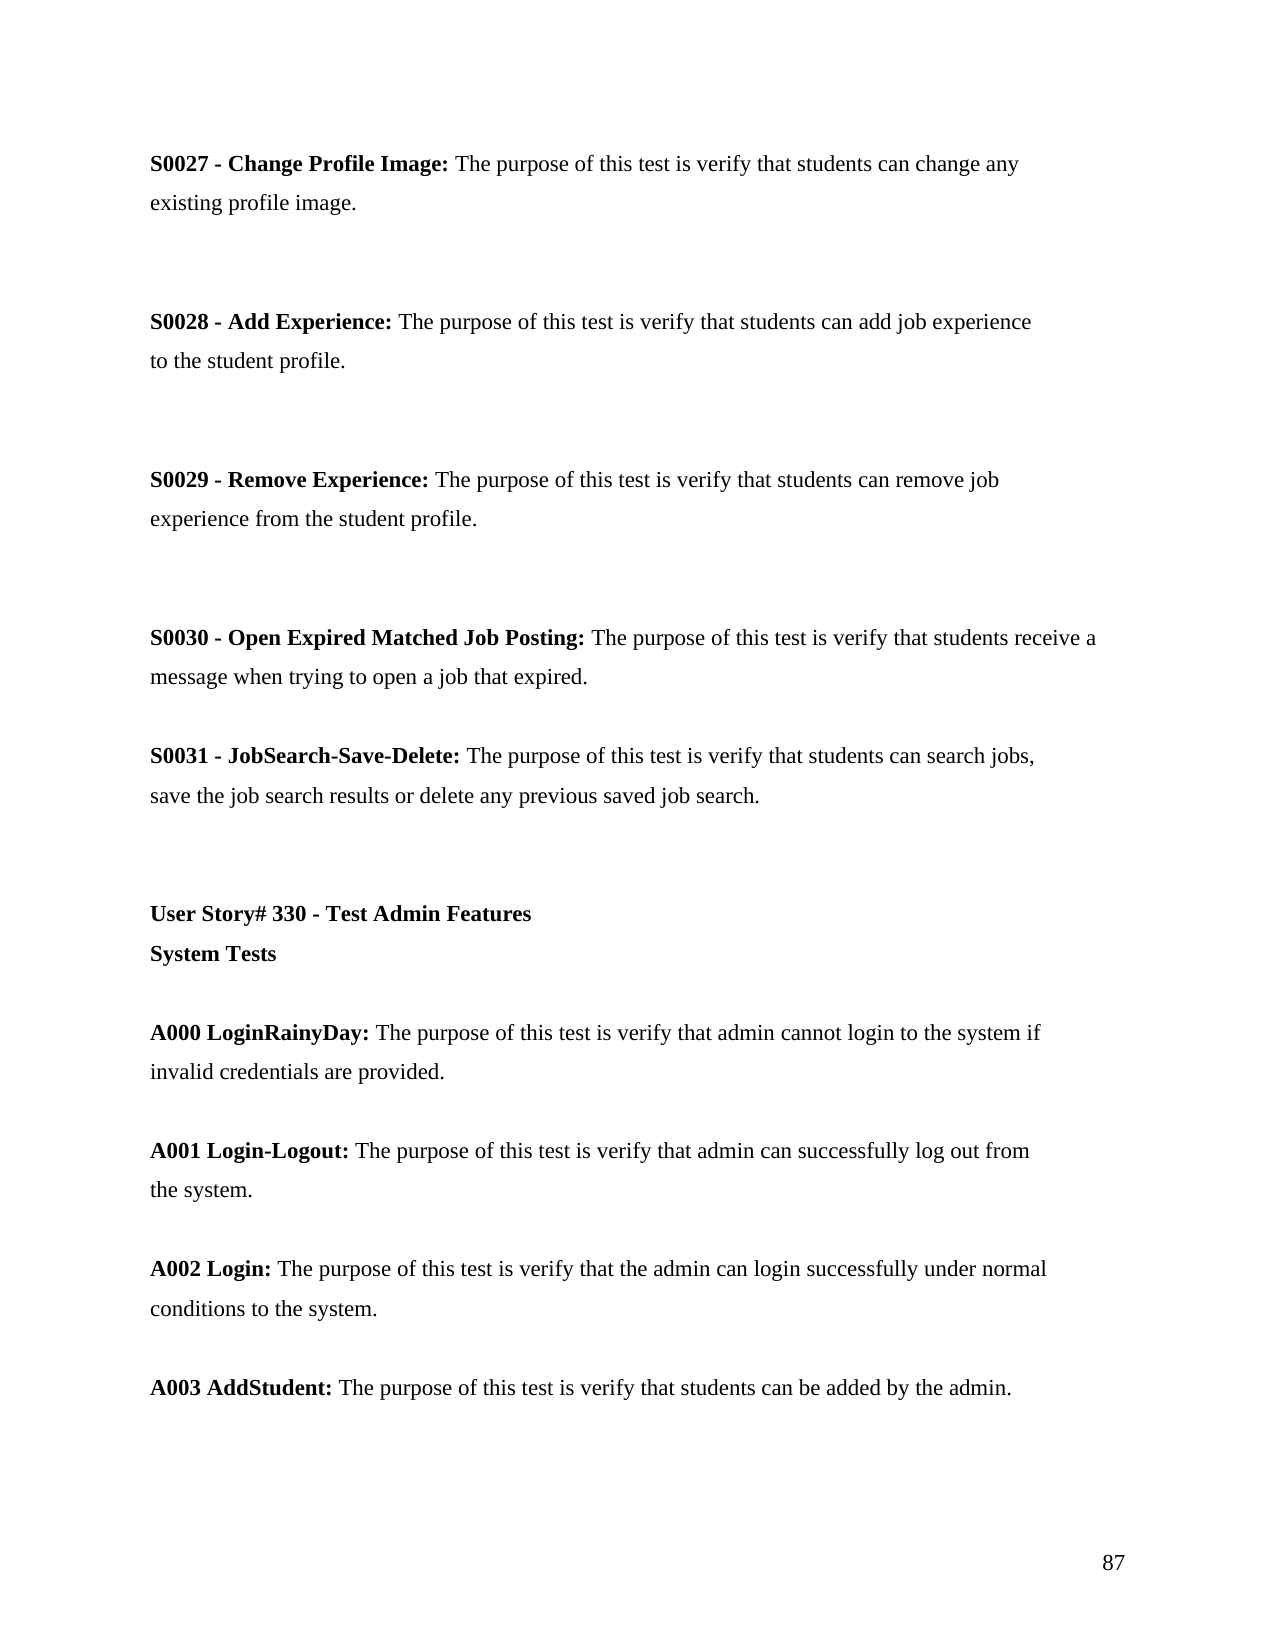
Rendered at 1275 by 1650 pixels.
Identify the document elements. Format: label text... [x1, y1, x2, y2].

text User Story# 330 - Test Admin Features [150, 900, 1050, 926]
text S0028 - Add Experience: The purpose of this test is verify that students can add job experience to the student profile. [150, 308, 1050, 453]
text S0027 - Change Profile Image: The purpose of this test is verify that students can change any existing profile image. [150, 150, 1050, 295]
text System Tests [150, 939, 1050, 966]
text S0030 - Open Expired Matched Job Posting: The purpose of this test is verify that students receive a message when trying to open a job that expired. [150, 624, 1125, 729]
text A003 AddStudent: The purpose of this test is verify that students can be added by the admin. [150, 1374, 1050, 1400]
text A002 Login: The purpose of this test is verify that the admin can login successfully under normal conditions to the system. [150, 1255, 1050, 1321]
text S0031 - JobSearch-Save-Delete: The purpose of this test is verify that students can search jobs, save the job search results or delete any previous saved job search. [150, 742, 1050, 808]
text S0029 - Remove Experience: The purpose of this test is verify that students can remove job experience from the student profile. [150, 466, 1050, 611]
text A000 LoginRainyDay: The purpose of this test is verify that admin cannot login to the system if invalid credentials are provided. [150, 1018, 1050, 1084]
text A001 Login-Logout: The purpose of this test is verify that admin can successfully log out from the system. [150, 1137, 1050, 1203]
